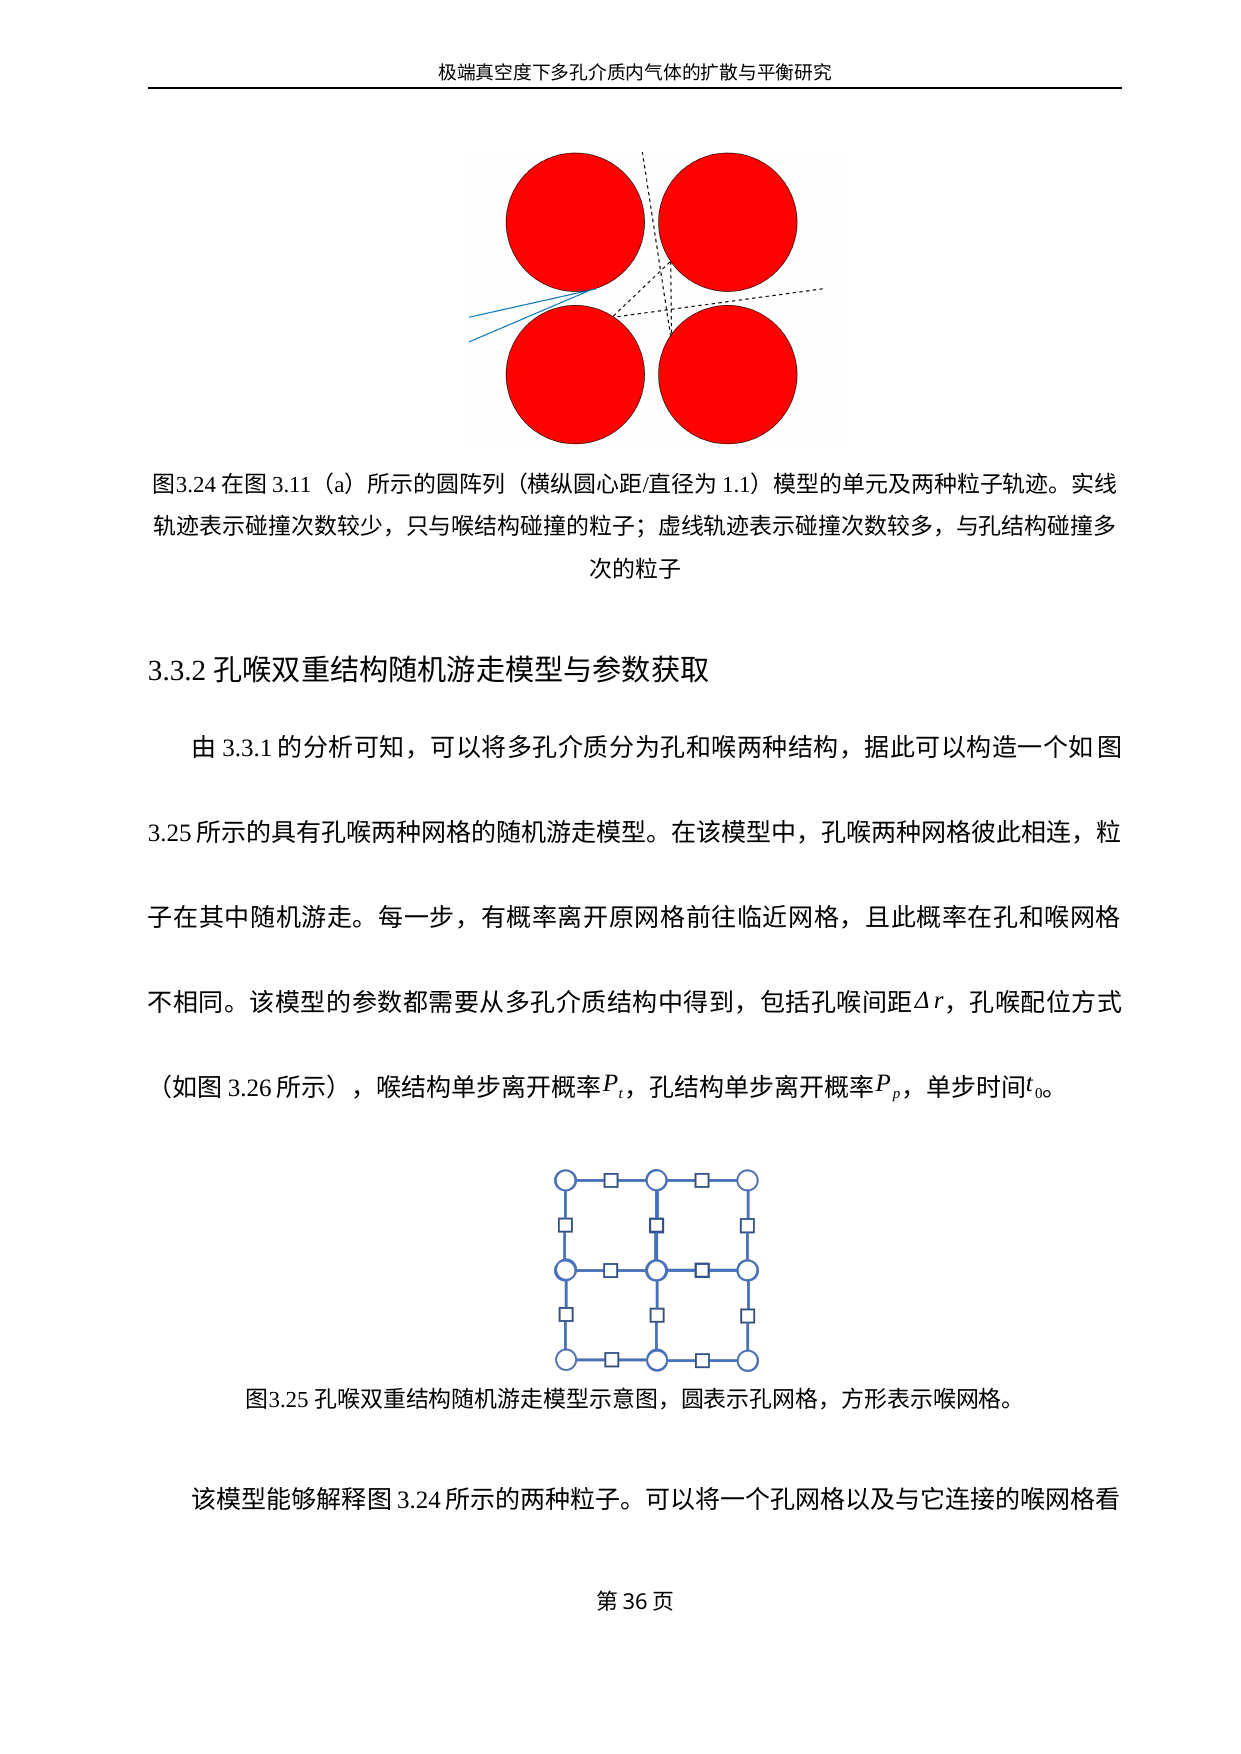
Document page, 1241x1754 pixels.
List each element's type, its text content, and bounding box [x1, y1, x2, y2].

picture [554, 1169, 759, 1372]
picture [469, 152, 845, 449]
subtitle 孔喉双重结构随机游走模型与参数获取 [148, 634, 1122, 702]
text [148, 1464, 1122, 1532]
